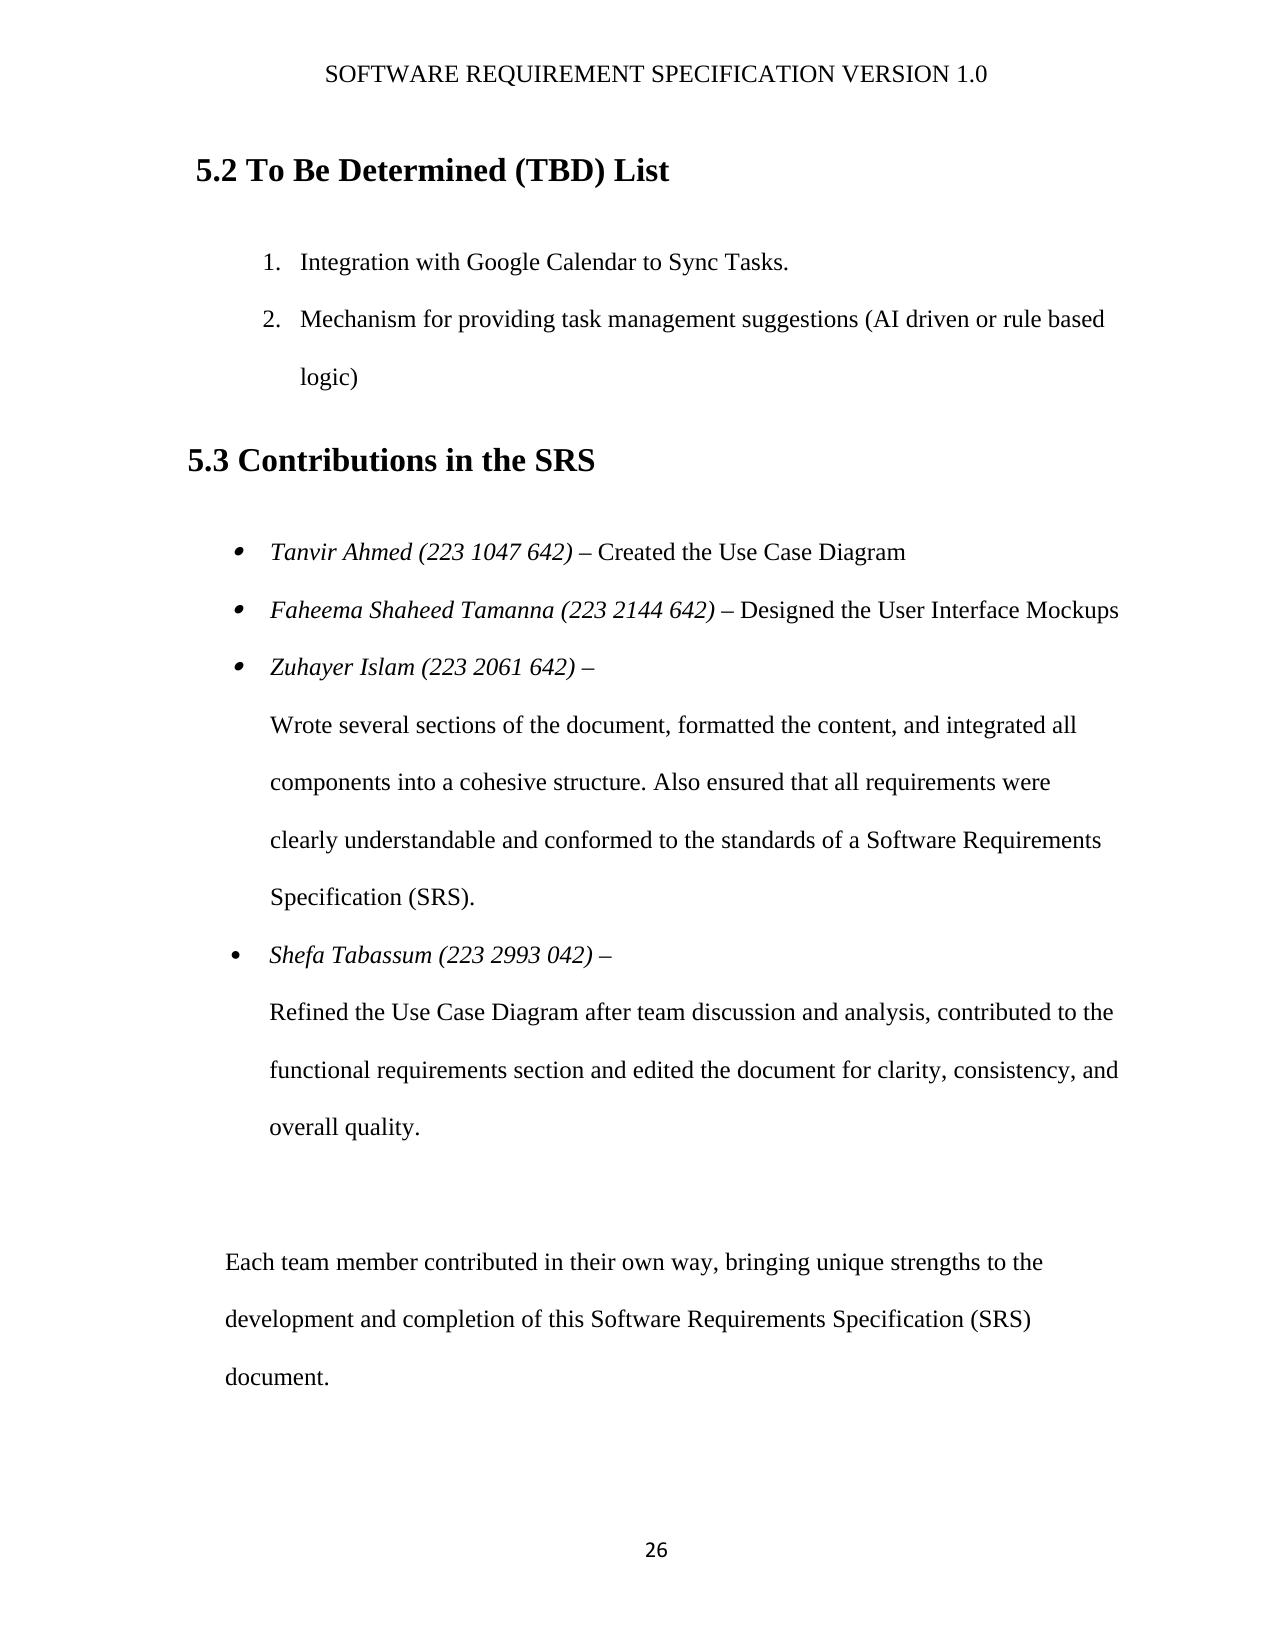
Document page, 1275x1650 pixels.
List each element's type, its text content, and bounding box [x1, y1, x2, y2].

subtitle 5.2 To Be Determined (TBD) List [187, 150, 1125, 188]
text Each team member contributed in their own way, bringing unique strengths to the development and completion of this Software Requirements Specification (SRS) document. [225, 1247, 1125, 1391]
list Mechanism for providing task management suggestions (AI driven or rule based logic) [262, 304, 1125, 391]
list overall quality. [232, 1112, 1125, 1141]
list Wrote several sections of the document, formatted the content, and integrated all components into a cohesive structure. Also ensured that all requirements were clearly understandable and conformed to the standards of a Software Requirements Specification (SRS). [270, 710, 1125, 911]
list Integration with Google Calendar to Sync Tasks. [262, 247, 1125, 276]
subtitle 5.3 Contributions in the SRS [187, 440, 1125, 479]
list Faheema Shaheed Tamanna (223 2144 642) – Designed the User Interface Mockups [232, 595, 1125, 624]
list Tanvir Ahmed (223 1047 642) – Created the Use Case Diagram [232, 537, 1125, 566]
list Refined the Use Case Diagram after team discussion and analysis, contributed to the [232, 997, 1125, 1026]
list Shefa Tabassum (223 2993 042) – [232, 940, 1125, 969]
list functional requirements section and edited the document for clarity, consistency, and [232, 1055, 1125, 1084]
list Zuhayer Islam (223 2061 642) – [232, 652, 1125, 681]
